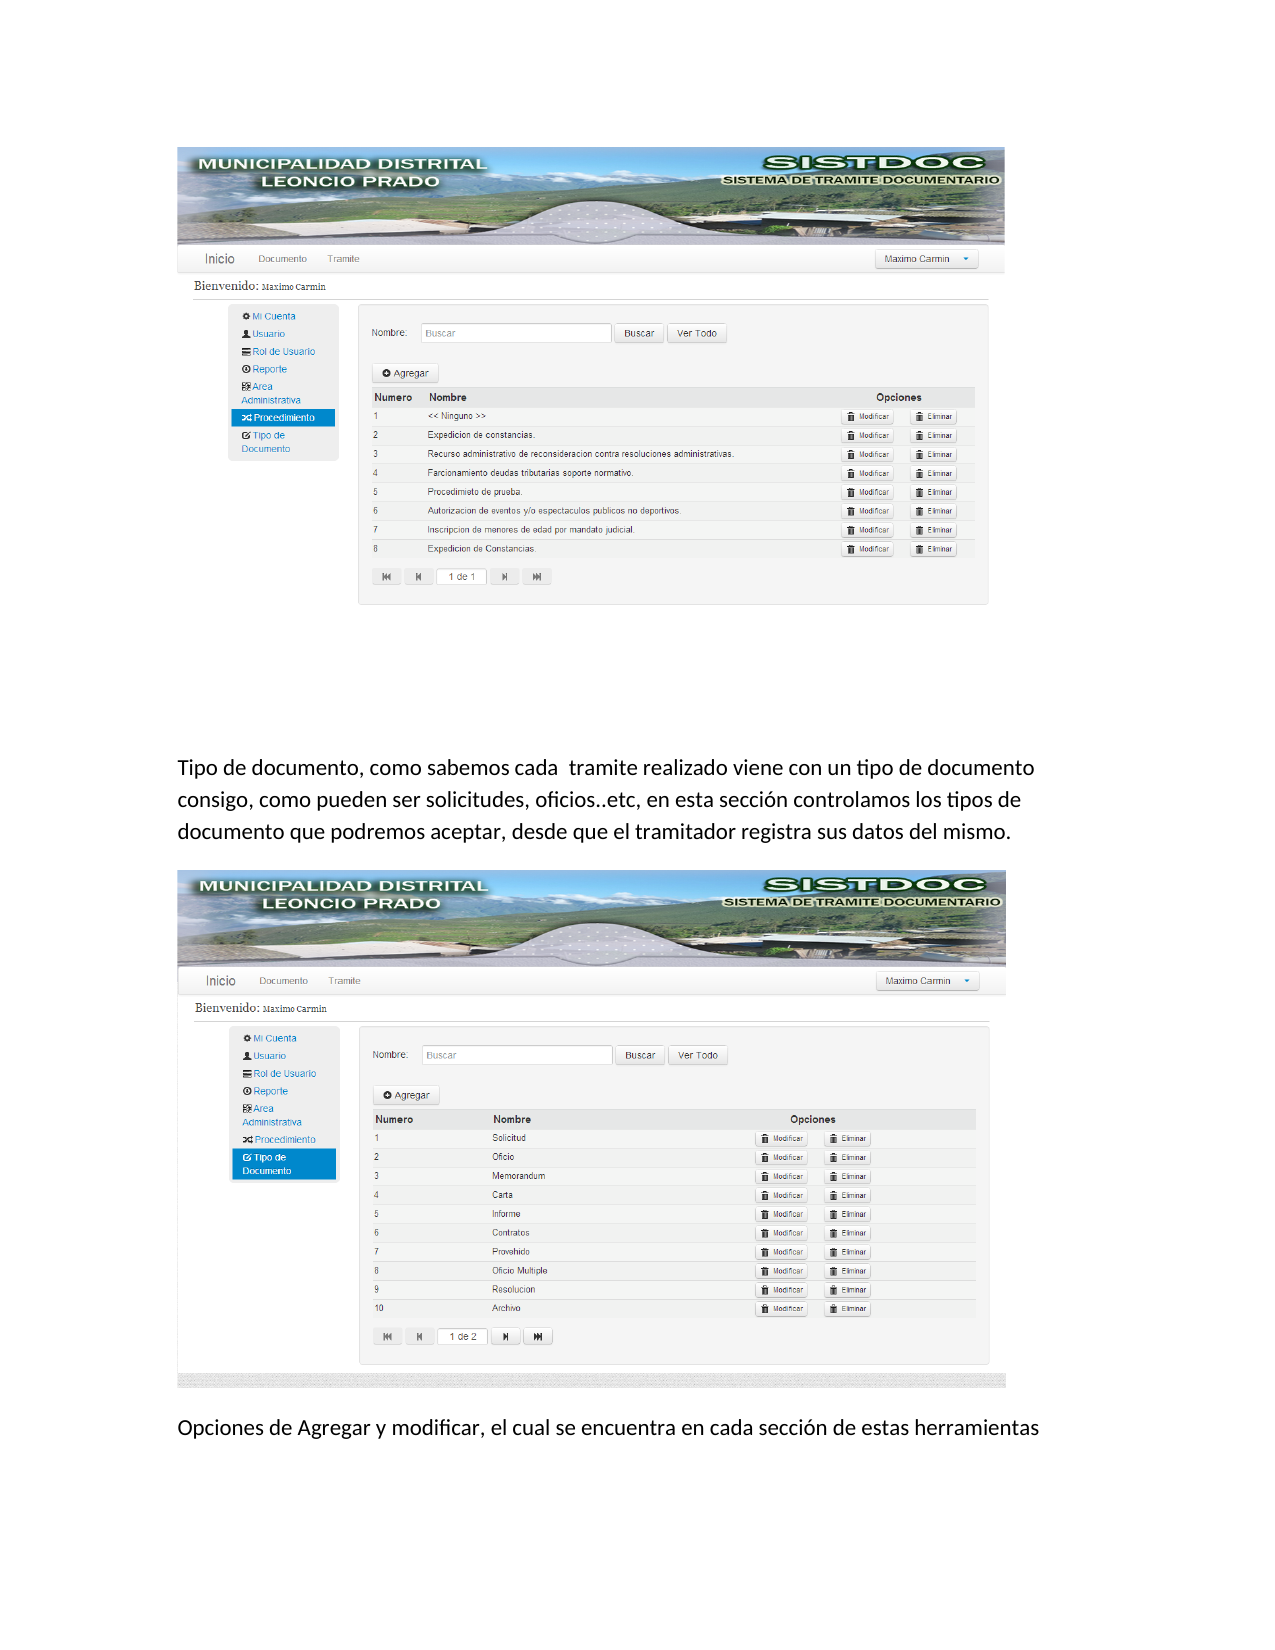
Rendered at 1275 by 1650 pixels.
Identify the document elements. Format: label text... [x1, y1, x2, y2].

text Opciones de Agregar y modificar, el cual se encuentra en cada sección de estas herramientas [177, 1413, 1098, 1441]
picture [177, 870, 1006, 1388]
picture [177, 147, 1005, 622]
text Tipo de documento, como sabemos cada tramite realizado viene con un tipo de documento consigo, como pueden ser solicitudes, oficios..etc, en esta sección controlamos los tipos de documento que podremos aceptar, desde que el tramitador registra sus datos del mismo. [177, 753, 1098, 845]
